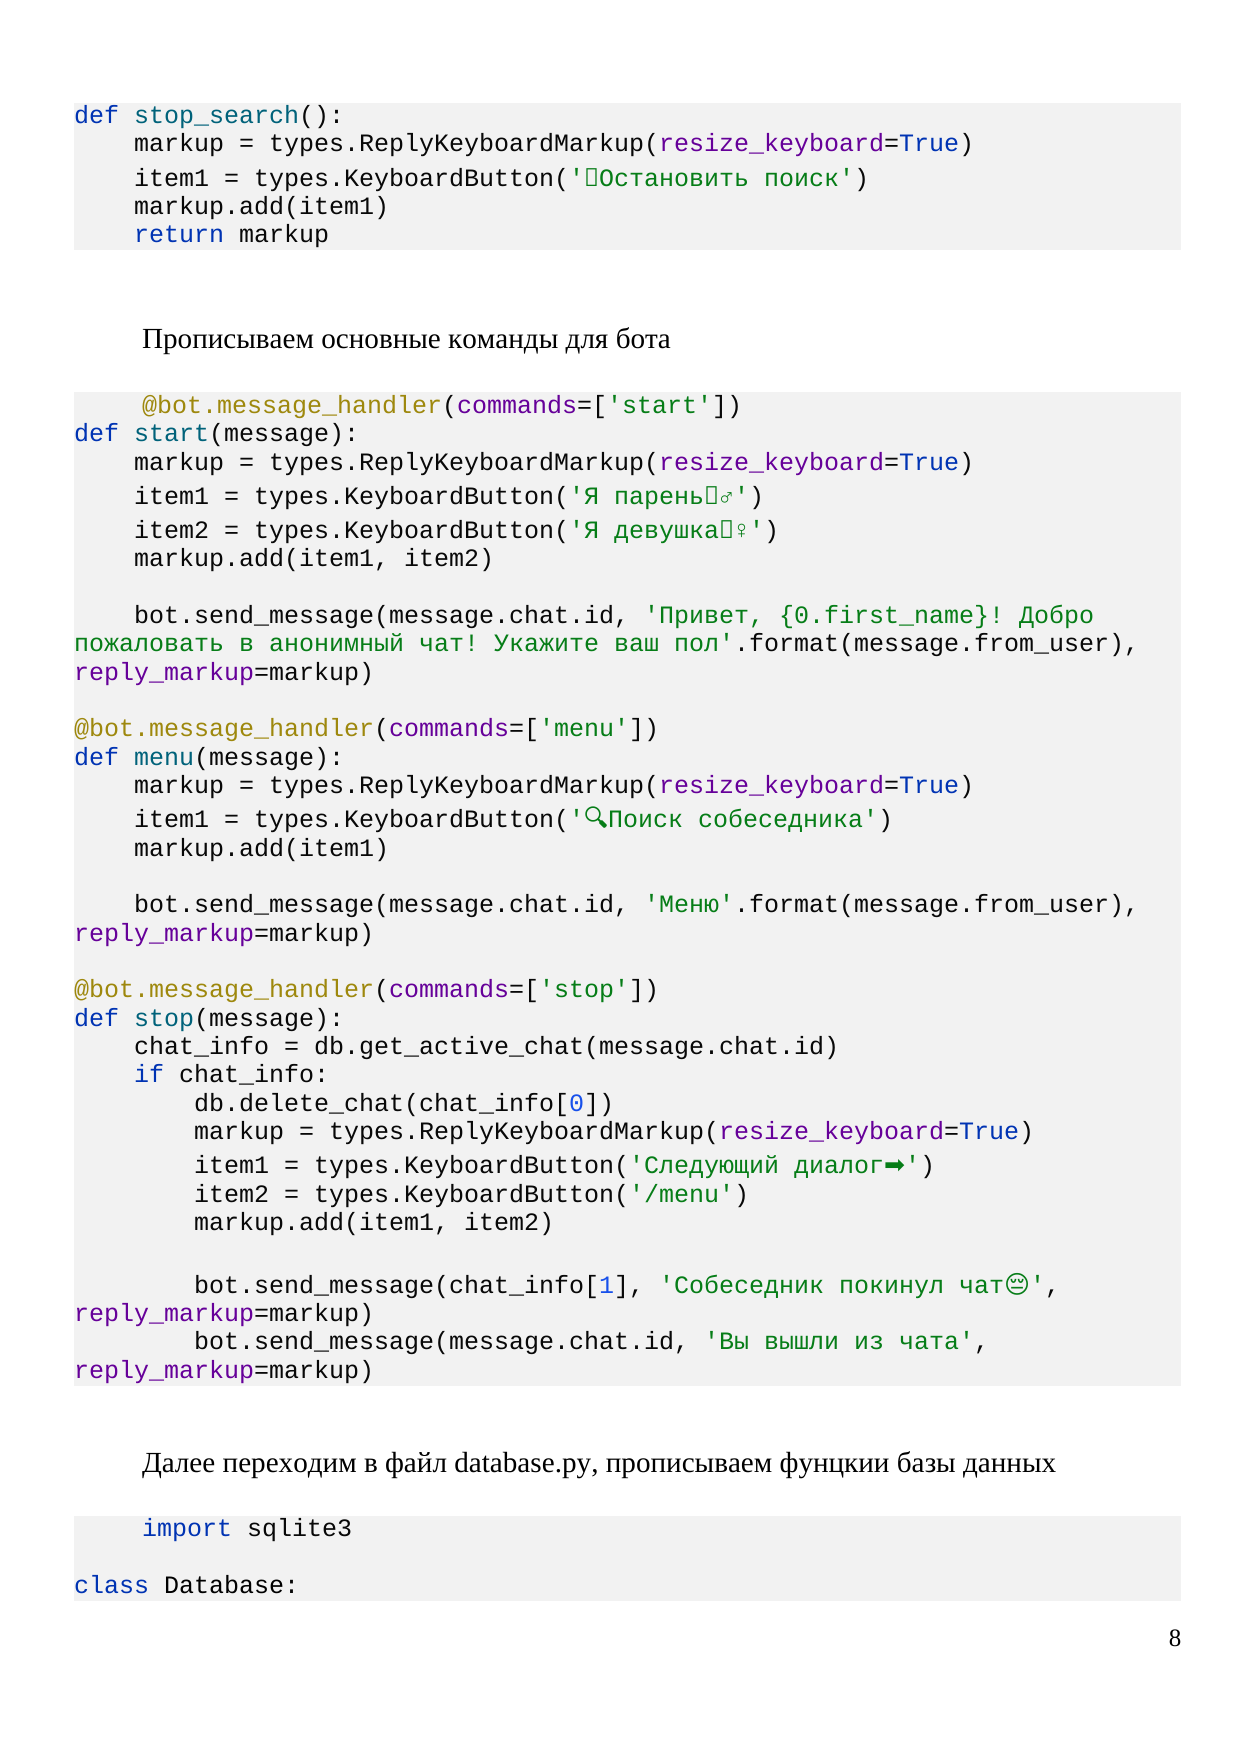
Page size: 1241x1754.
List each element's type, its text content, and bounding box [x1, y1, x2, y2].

text @bot.message_handler(commands=['start']) def start(message): markup = types.ReplyKeyboardMarkup(resize_keyboard=True) item1 = types.KeyboardButton('Я парень🙍‍♂️') item2 = types.KeyboardButton('Я девушка🙍‍♀️') markup.add(item1, item2) bot.send_message(message.chat.id, 'Привет, {0.first_name}! Добро пожаловать в анонимный чат! Укажите ваш пол'.format(message.from_user), reply_markup=markup) @bot.message_handler(commands=['menu']) def menu(message): markup = types.ReplyKeyboardMarkup(resize_keyboard=True) item1 = types.KeyboardButton('🔍Поиск собеседника') markup.add(item1) bot.send_message(message.chat.id, 'Меню'.format(message.from_user), reply_markup=markup) @bot.message_handler(commands=['stop']) def stop(message): chat_info = db.get_active_chat(message.chat.id) if chat_info: db.delete_chat(chat_info[0]) markup = types.ReplyKeyboardMarkup(resize_keyboard=True) item1 = types.KeyboardButton('Следующий диалог➡️') item2 = types.KeyboardButton('/menu') markup.add(item1, item2) bot.send_message(chat_info[1], 'Собеседник покинул чат😔', reply_markup=markup) bot.send_message(message.chat.id, 'Вы вышли из чата', reply_markup=markup) [74, 392, 1181, 1386]
text Далее переходим в файл database.py, прописываем фунцкии базы данных [74, 1445, 1181, 1478]
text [74, 103, 1181, 250]
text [74, 1516, 1181, 1601]
text Прописываем основные команды для бота [74, 321, 1181, 355]
